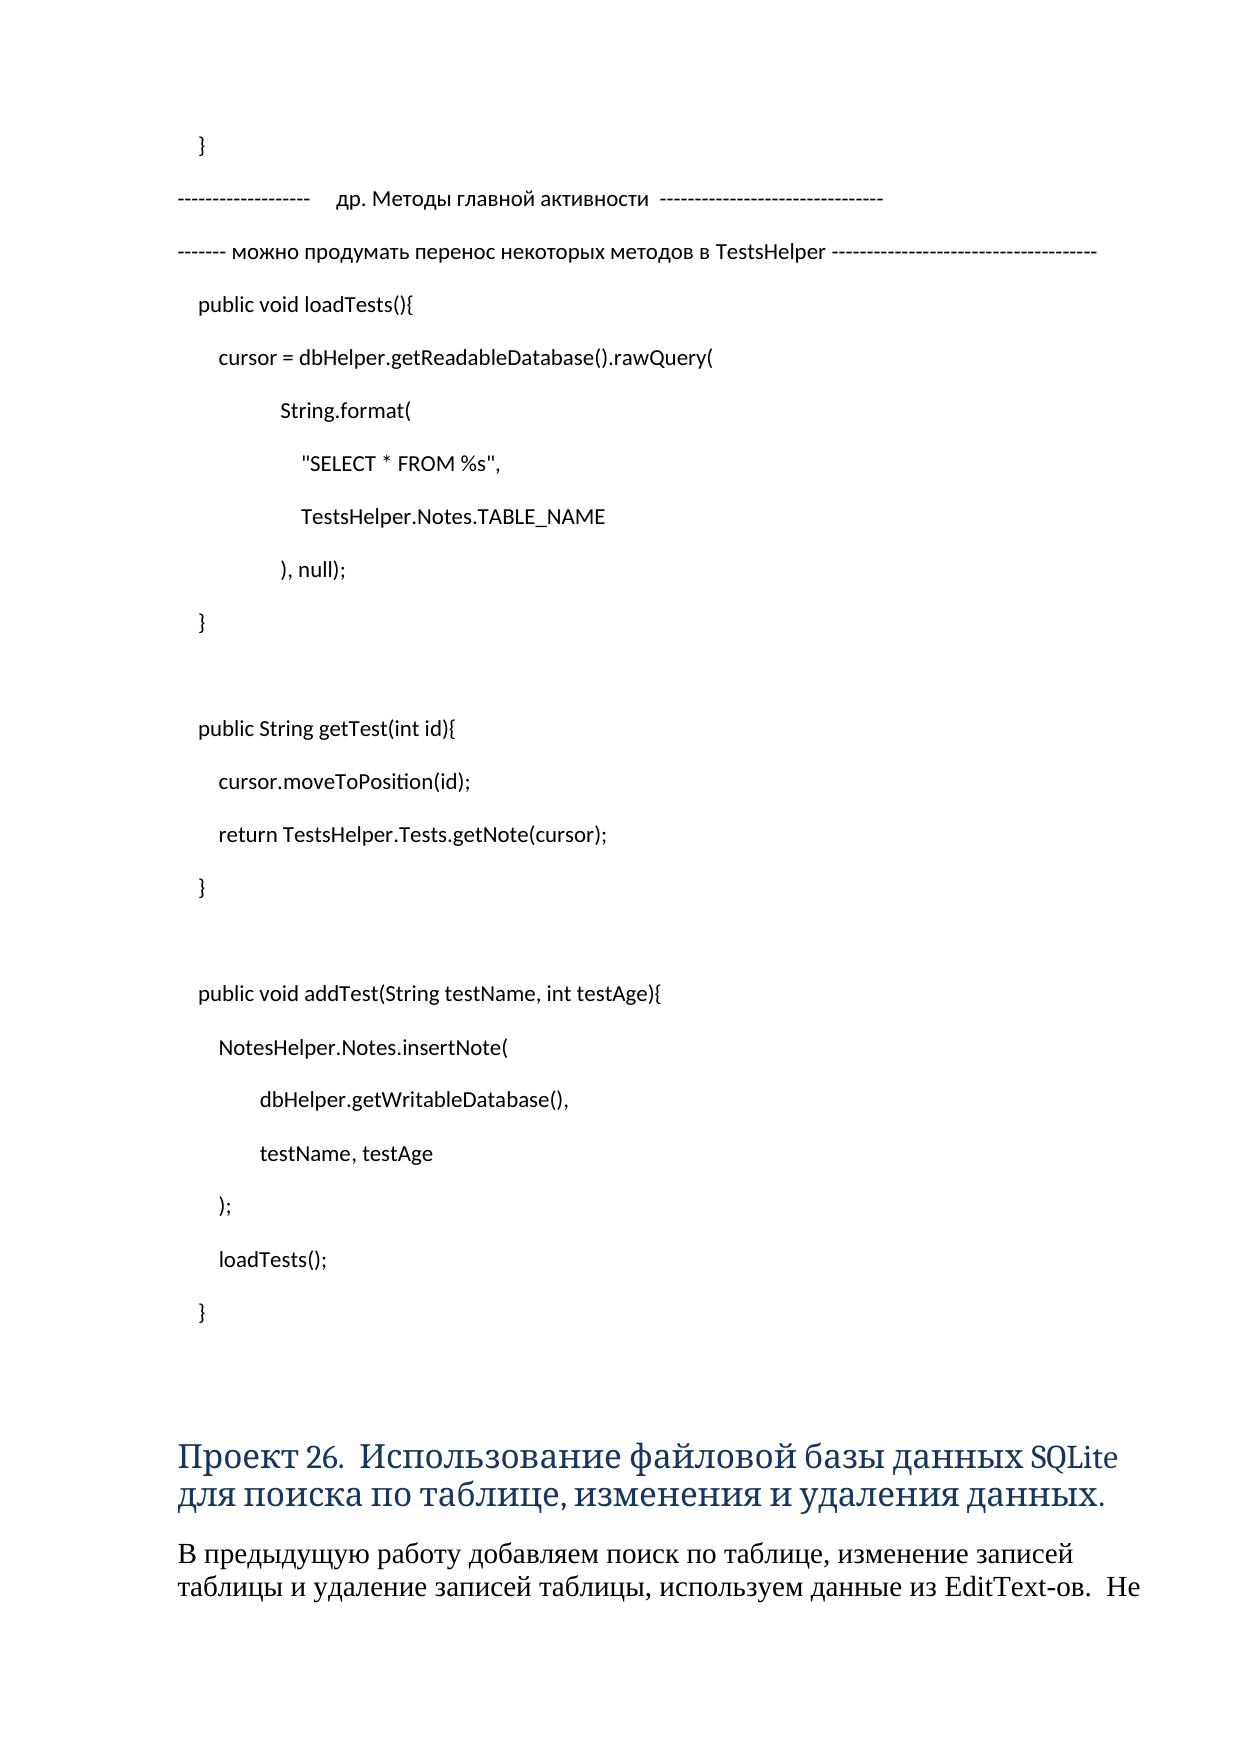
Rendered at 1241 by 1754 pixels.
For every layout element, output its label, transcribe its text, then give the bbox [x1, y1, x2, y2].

text Проект 26. Использование файловой базы данных SQLite для поиска по таблице, изменения и удаления данных. [177, 1438, 1152, 1515]
text String.format( [177, 396, 1152, 424]
text cursor = dbHelper.getReadableDatabase().rawQuery( [177, 343, 1152, 371]
text public void addTest(String testName, int testAge){ [177, 979, 1152, 1008]
text testName, testAge [177, 1139, 1152, 1167]
text TestsHelper.Notes.TABLE_NAME [177, 502, 1152, 530]
text loadTests(); [177, 1245, 1152, 1273]
text public String getTest(int id){ [177, 714, 1152, 742]
text } [177, 1298, 1152, 1326]
text ------------------- др. Методы главной активности -------------------------------- [177, 184, 1152, 212]
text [177, 1536, 1152, 1603]
text cursor.moveToPosition(id); [177, 767, 1152, 796]
text return TestsHelper.Tests.getNote(cursor); [177, 821, 1152, 848]
text ); [177, 1192, 1152, 1220]
text public void loadTests(){ [177, 290, 1152, 318]
text ), null); [177, 555, 1152, 583]
text } [177, 873, 1152, 902]
text "SELECT * FROM %s", [177, 449, 1152, 477]
text ------- можно продумать перенос некоторых методов в TestsHelper -------------------------------------- [177, 237, 1152, 265]
text NotesHelper.Notes.insertNote( [177, 1033, 1152, 1061]
text } [177, 131, 1152, 159]
text dbHelper.getWritableDatabase(), [177, 1086, 1152, 1114]
text } [177, 608, 1152, 636]
